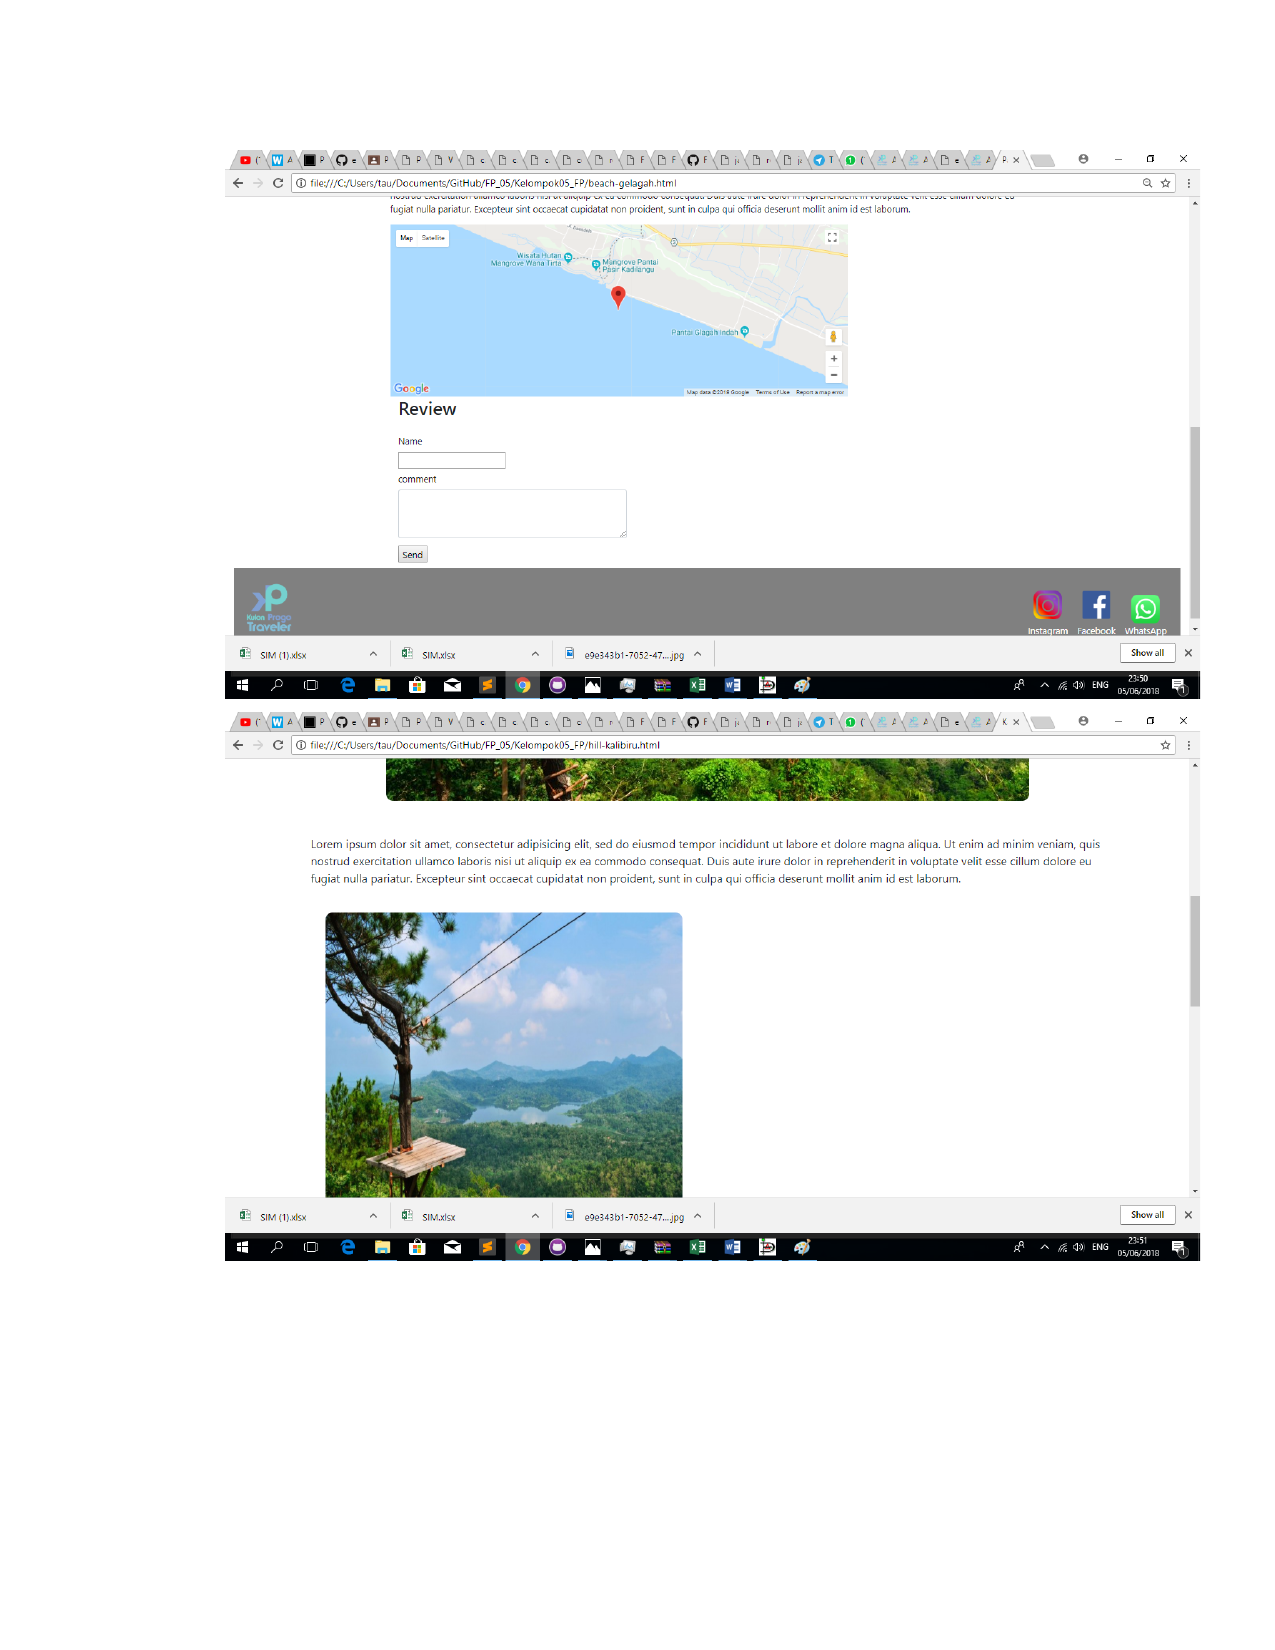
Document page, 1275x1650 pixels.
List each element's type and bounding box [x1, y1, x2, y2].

picture [225, 712, 1200, 1261]
picture [225, 150, 1200, 699]
